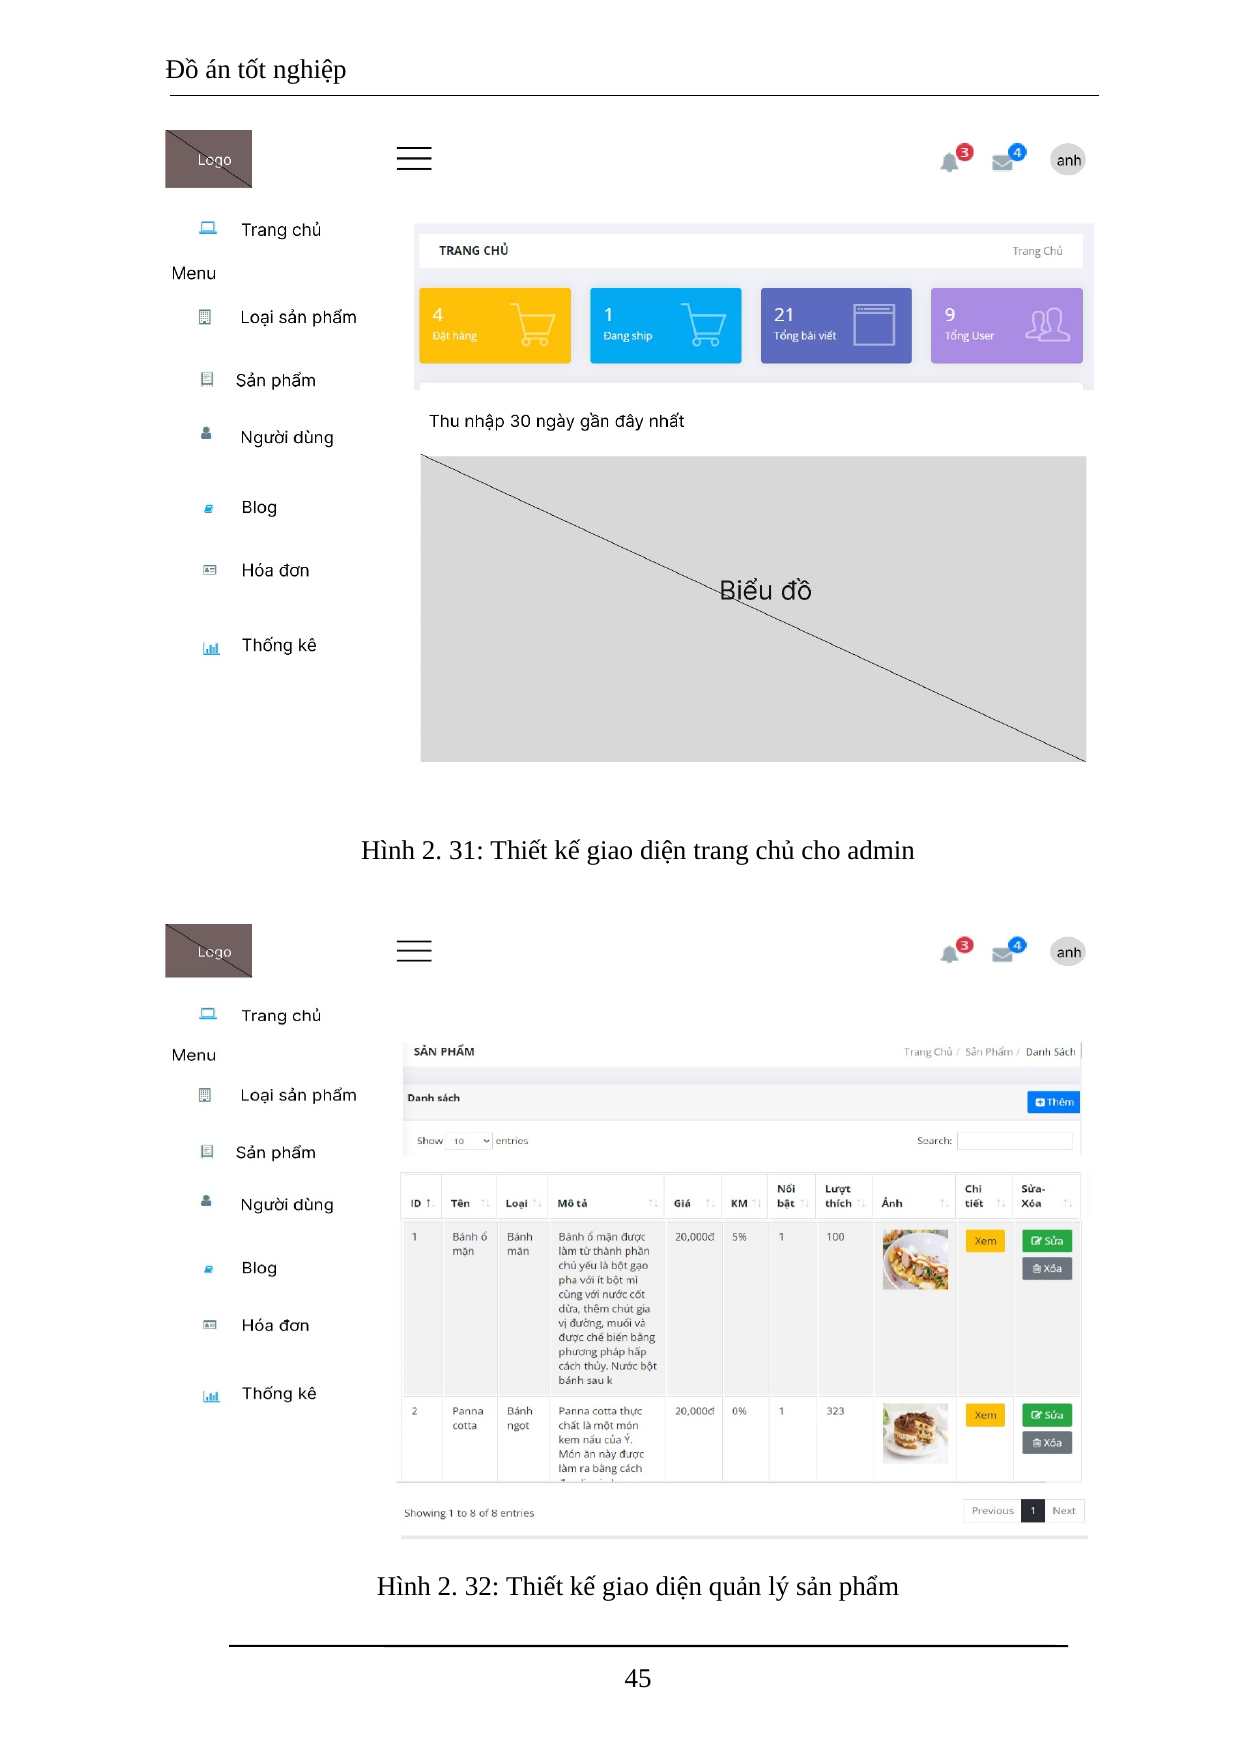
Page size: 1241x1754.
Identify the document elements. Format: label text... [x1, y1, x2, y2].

picture [165, 924, 1111, 1548]
picture [165, 130, 1111, 815]
